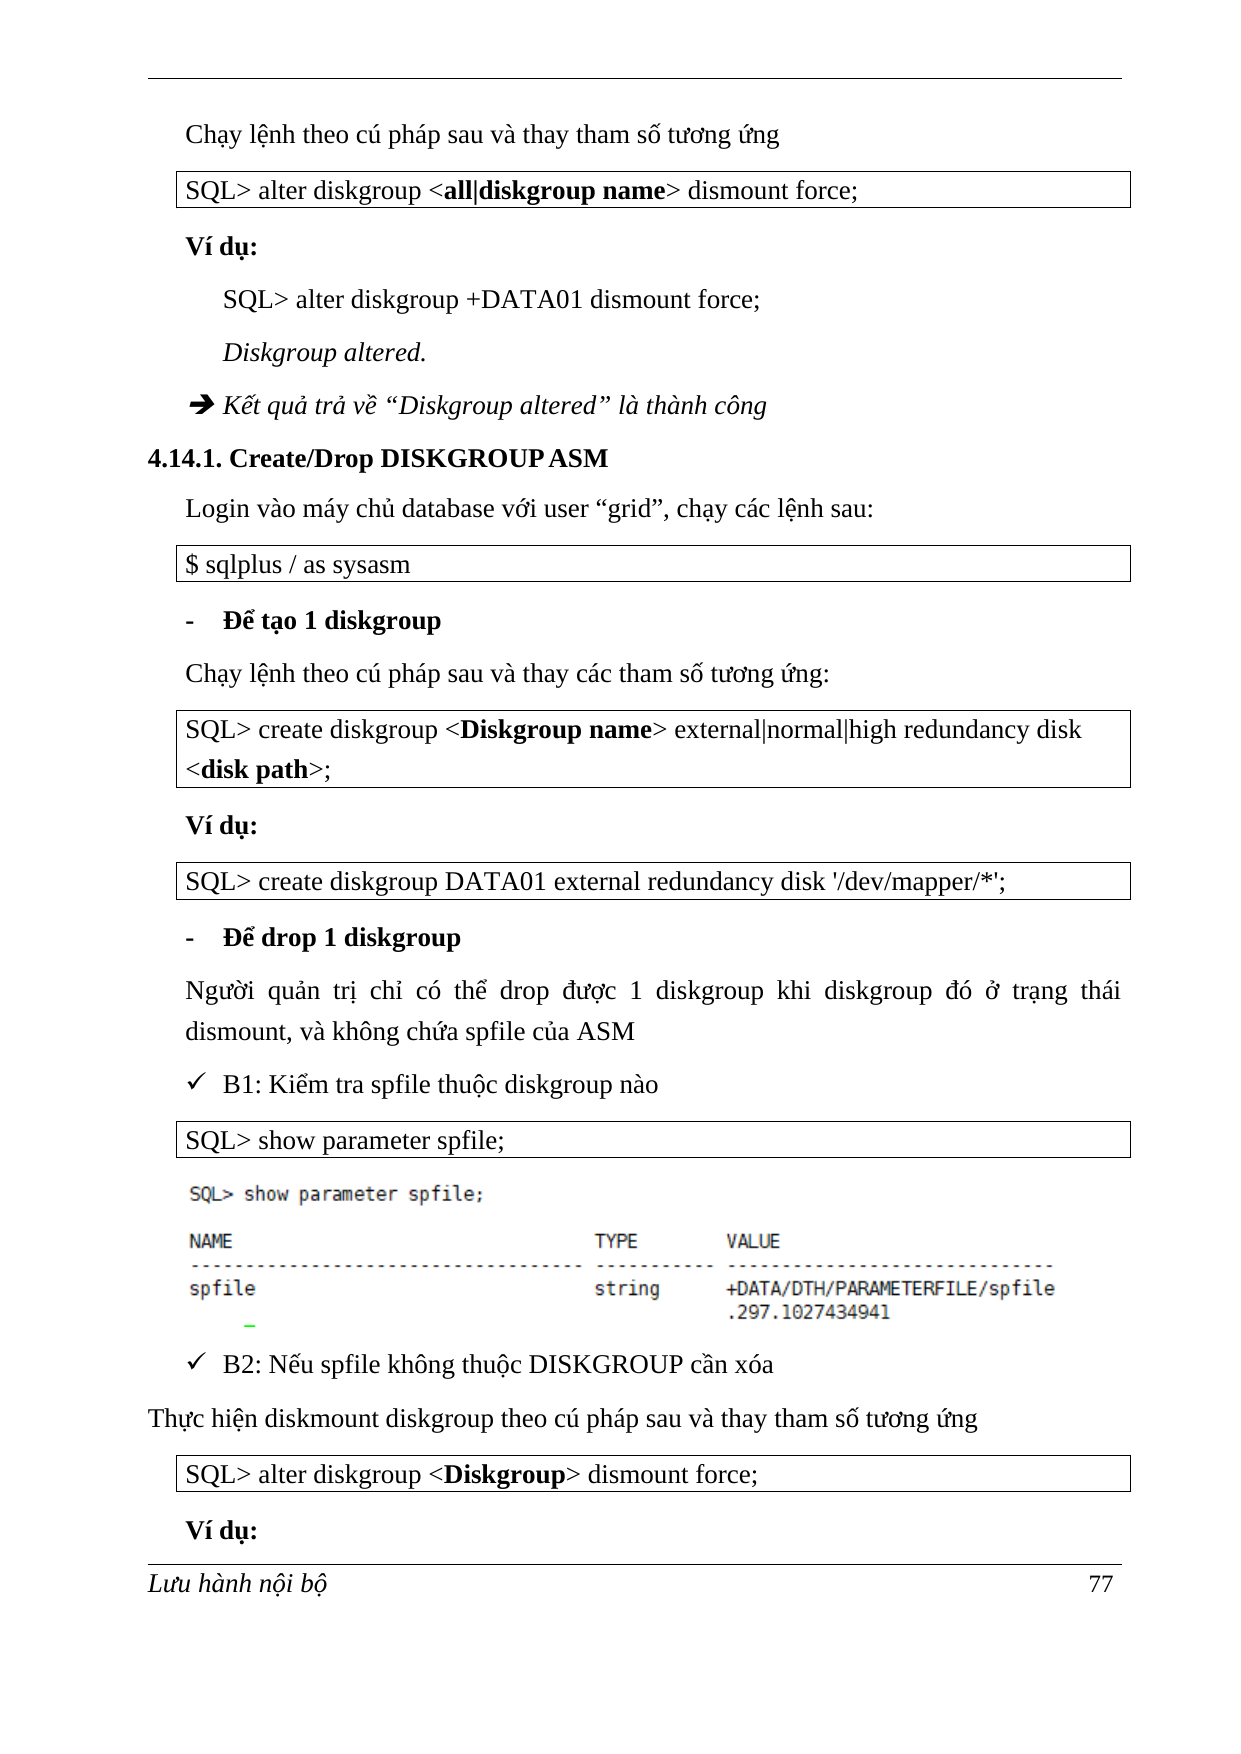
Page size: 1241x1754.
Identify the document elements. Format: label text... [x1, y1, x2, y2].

list B2: Nếu spfile không thuộc DISKGROUP cần xóa [185, 1349, 1122, 1380]
text SQL> create diskgroup DATA01 external redundancy disk '/dev/mapper/*'; [177, 863, 1130, 899]
list B1: Kiểm tra spfile thuộc diskgroup nào [185, 1068, 1122, 1099]
text SQL> alter diskgroup <Diskgroup> dismount force; [177, 1456, 1130, 1491]
text SQL> alter diskgroup +DATA01 dismount force; [223, 283, 1122, 314]
text Diskgroup altered. [223, 336, 1122, 367]
text Chạy lệnh theo cú pháp sau và thay tham số tương ứng [185, 118, 1122, 149]
text SQL> alter diskgroup <all|diskgroup name> dismount force; [177, 172, 1130, 207]
text Login vào máy chủ database với user “grid”, chạy các lệnh sau: [185, 492, 1122, 523]
subtitle 4.14.1. Create/Drop DISKGROUP ASM [148, 442, 1128, 473]
text Ví dụ: [185, 230, 1122, 261]
text SQL> show parameter spfile; [177, 1122, 1130, 1157]
list Để tạo 1 diskgroup [185, 604, 1122, 635]
text Người quản trị chỉ có thể drop được 1 diskgroup khi diskgroup đó ở trạng thái dismount, và không chứa spfile của ASM [185, 974, 1122, 1046]
list Để drop 1 diskgroup [185, 921, 1122, 953]
text Ví dụ: [185, 809, 1122, 841]
text Chạy lệnh theo cú pháp sau và thay các tham số tương ứng: [185, 657, 1122, 688]
text Thực hiện diskmount diskgroup theo cú pháp sau và thay tham số tương ứng [148, 1402, 1122, 1433]
text Ví dụ: [185, 1514, 1122, 1545]
picture [185, 1180, 1083, 1327]
list Kết quả trả về “Diskgroup altered” là thành công [185, 389, 1122, 420]
text $ sqlplus / as sysasm [177, 546, 1130, 581]
text SQL> create diskgroup <Diskgroup name> external|normal|high redundancy disk <disk path>; [177, 711, 1130, 787]
